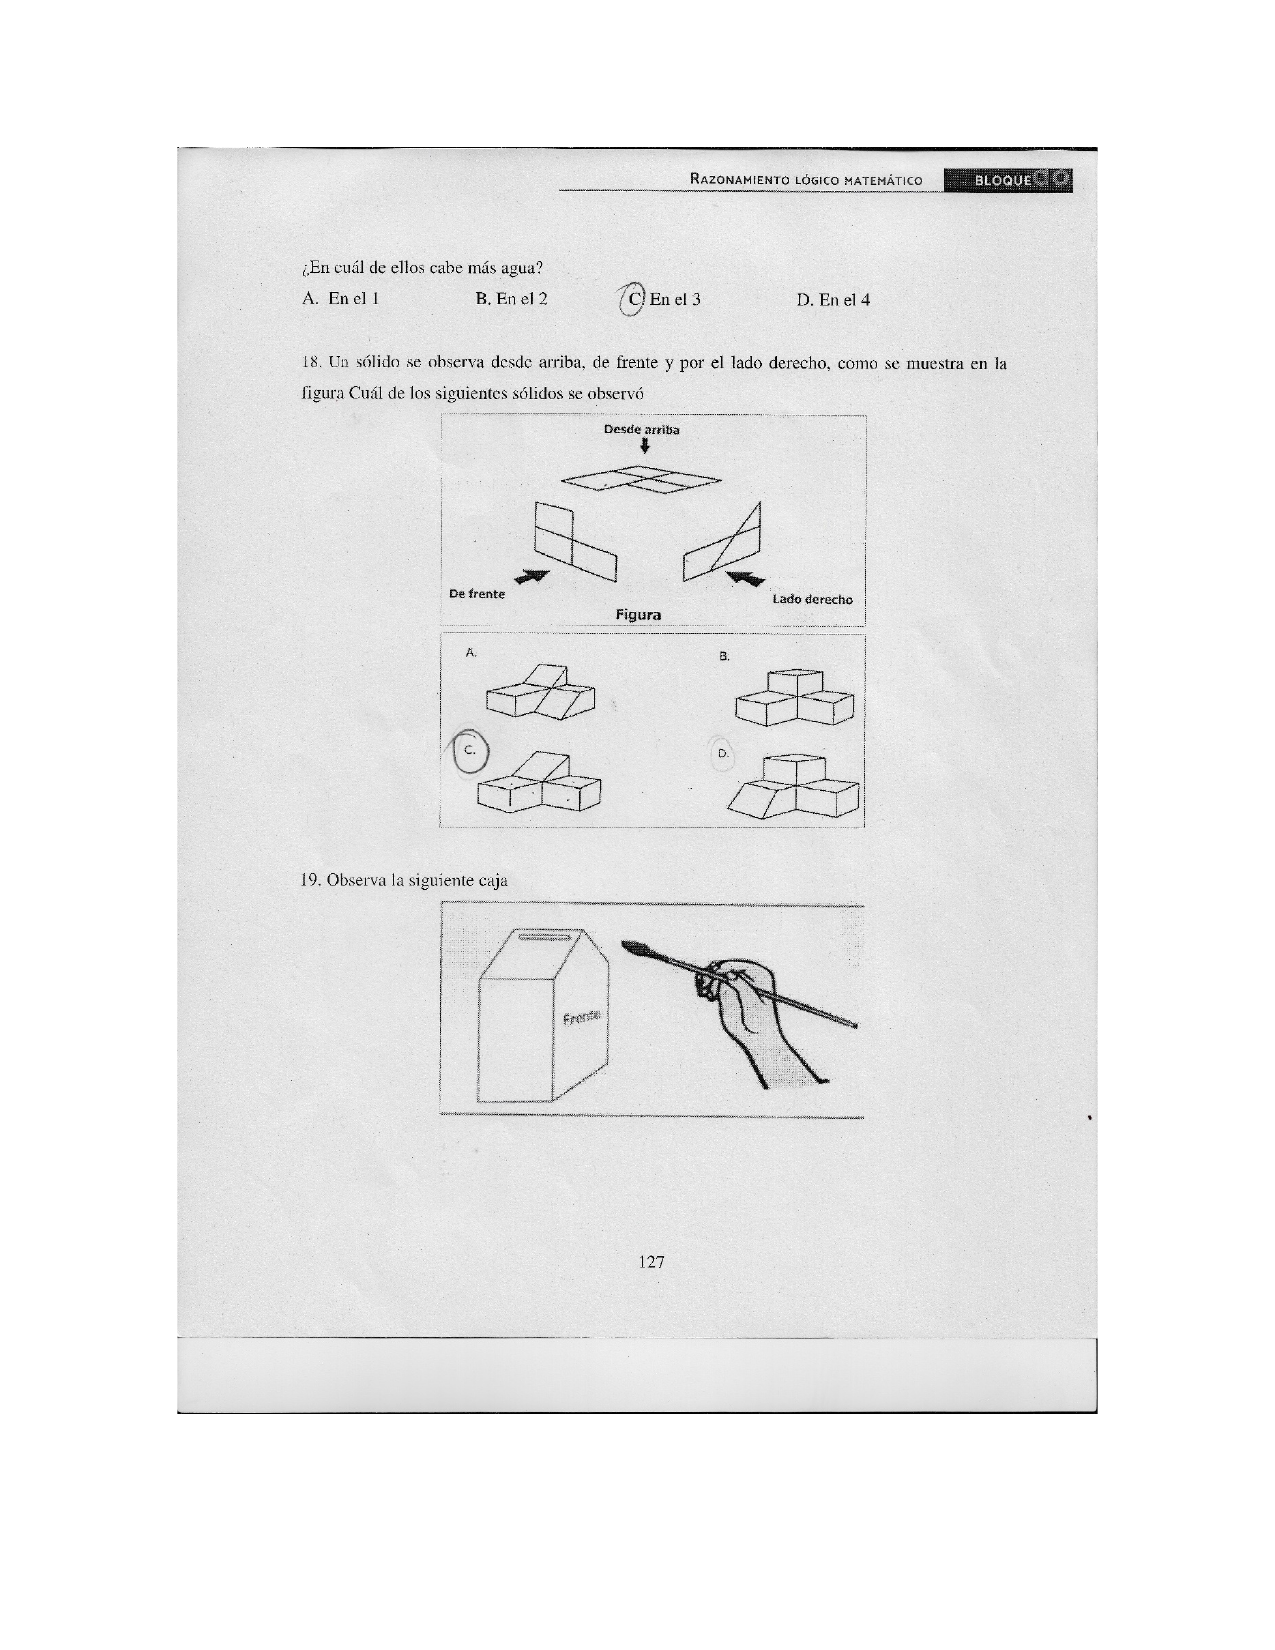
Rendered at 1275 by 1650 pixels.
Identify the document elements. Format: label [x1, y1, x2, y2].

picture [177, 147, 1098, 1414]
